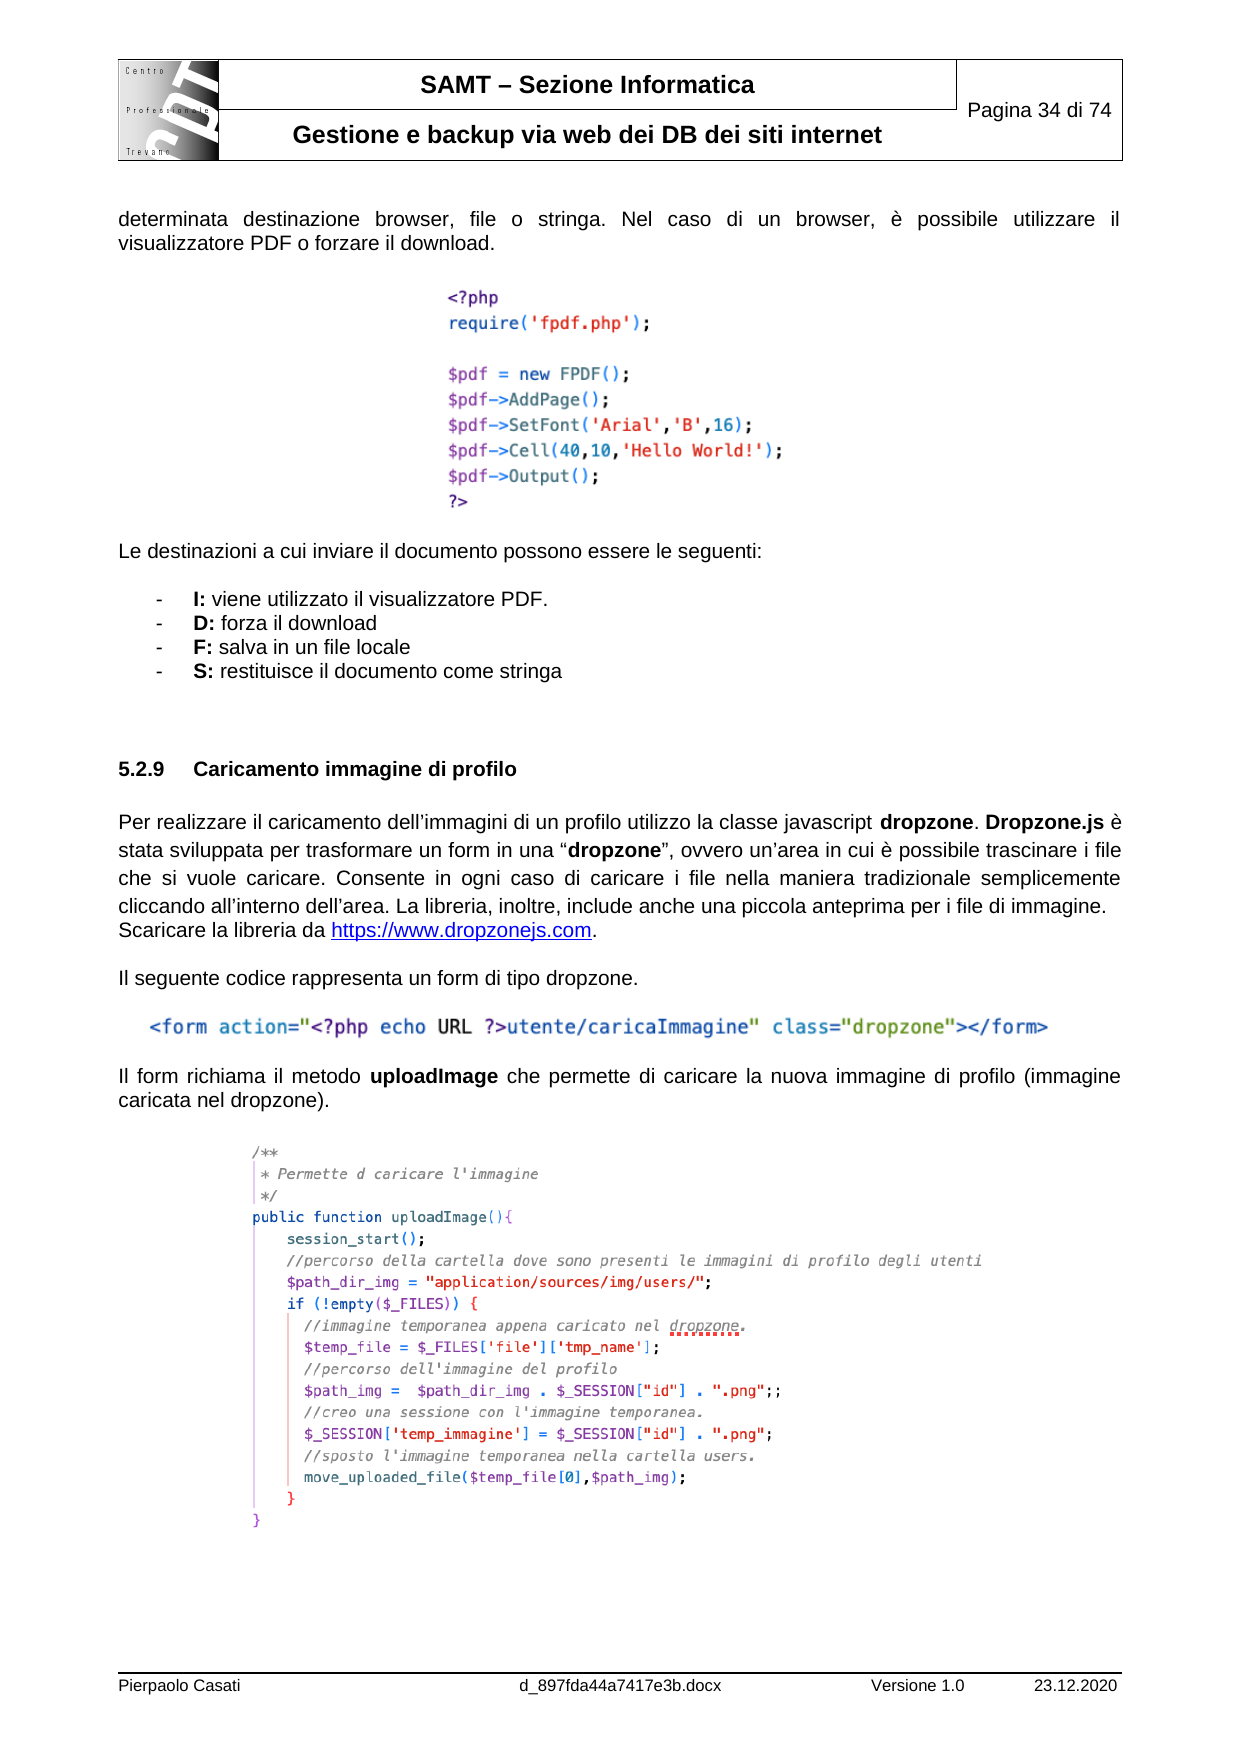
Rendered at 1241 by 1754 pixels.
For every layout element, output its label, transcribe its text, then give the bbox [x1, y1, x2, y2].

list S: restituisce il documento come stringa [156, 659, 1122, 683]
list D: forza il download [156, 611, 1122, 635]
list F: salva in un file locale [156, 635, 1122, 659]
subtitle Caricamento immagine di profilo [118, 757, 1122, 781]
picture [435, 278, 805, 516]
picture [240, 1136, 1000, 1537]
text Il seguente codice rappresenta un form di tipo dropzone. [118, 966, 1122, 990]
text Scaricare la libreria da https://www.dropzonejs.com. [118, 918, 1122, 942]
picture [118, 60, 219, 160]
picture [136, 1014, 1104, 1041]
text Il form richiama il metodo uploadImage che permette di caricare la nuova immagine di profilo (immagine caricata nel dropzone). [118, 1064, 1122, 1112]
text Per realizzare il caricamento dell’immagini di un profilo utilizzo la classe javascript dropzone. Dropzone.js è stata sviluppata per trasformare un form in una “dropzone”, ovvero un’area in cui è possibile trascinare i file che si vuole caricare. Consente in ogni caso di caricare i file nella maniera tradizionale semplicemente cliccando all’interno dell’area. La libreria, inoltre, include anche una piccola anteprima per i file di immagine. [118, 806, 1122, 918]
list I: viene utilizzato il visualizzatore PDF. [156, 587, 1122, 611]
text Le destinazioni a cui inviare il documento possono essere le seguenti: [118, 539, 1122, 563]
